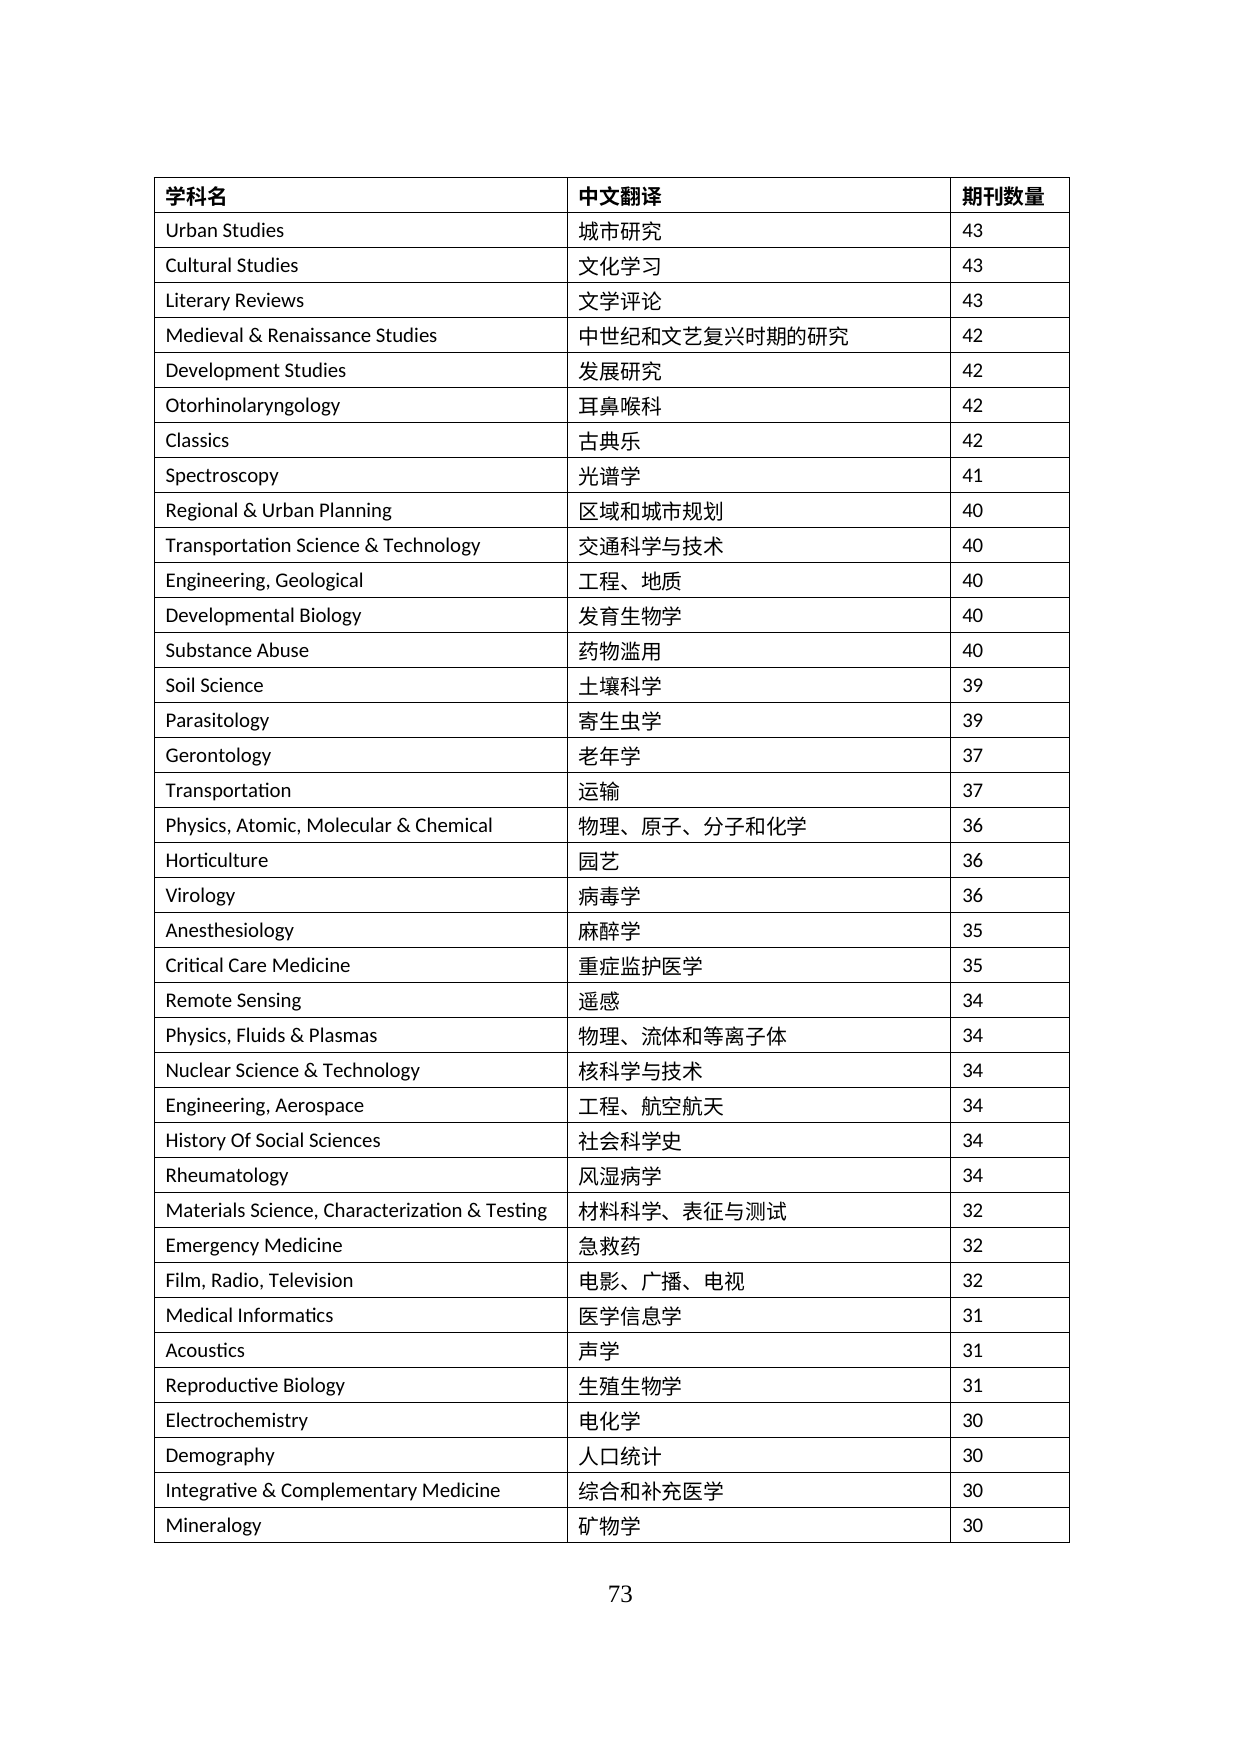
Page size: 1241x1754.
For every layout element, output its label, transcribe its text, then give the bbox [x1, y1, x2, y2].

table_cell 老年学 [568, 738, 950, 772]
table_cell 风湿病学 [568, 1158, 950, 1192]
table_cell 32 [951, 1228, 1069, 1262]
table_cell 35 [951, 913, 1069, 947]
table_cell 光谱学 [568, 458, 950, 492]
table_cell 30 [951, 1403, 1069, 1437]
table_cell Electrochemistry [155, 1403, 567, 1437]
table_cell Rheumatology [155, 1158, 567, 1192]
table_cell 30 [951, 1438, 1069, 1472]
table_header 期刊数量 [951, 178, 1069, 212]
table_cell Critical Care Medicine [155, 948, 567, 982]
table_cell 土壤科学 [568, 668, 950, 702]
table_cell 43 [951, 248, 1069, 282]
table_cell 工程、地质 [568, 563, 950, 597]
table_cell 古典乐 [568, 423, 950, 457]
table_cell 中世纪和文艺复兴时期的研究 [568, 318, 950, 352]
table_cell 30 [951, 1473, 1069, 1507]
table_cell 36 [951, 808, 1069, 842]
table_cell 运输 [568, 773, 950, 807]
table_cell Urban Studies [155, 213, 567, 247]
table_cell 40 [951, 493, 1069, 527]
table_cell Remote Sensing [155, 983, 567, 1017]
table_cell 核科学与技术 [568, 1053, 950, 1087]
table_cell 43 [951, 283, 1069, 317]
table_cell Integrative & Complementary Medicine [155, 1473, 567, 1507]
table_cell 36 [951, 878, 1069, 912]
table_cell 发展研究 [568, 353, 950, 387]
table_cell 材料科学、表征与测试 [568, 1193, 950, 1227]
table_cell Film, Radio, Television [155, 1263, 567, 1297]
table_cell 34 [951, 1053, 1069, 1087]
table_cell 物理、原子、分子和化学 [568, 808, 950, 842]
table_cell Engineering, Aerospace [155, 1088, 567, 1122]
table_cell History Of Social Sciences [155, 1123, 567, 1157]
table_cell 医学信息学 [568, 1298, 950, 1332]
table_cell 36 [951, 843, 1069, 877]
table_cell Medical Informatics [155, 1298, 567, 1332]
table_cell 37 [951, 773, 1069, 807]
table_cell 43 [951, 213, 1069, 247]
table_cell Cultural Studies [155, 248, 567, 282]
table_cell 声学 [568, 1333, 950, 1367]
table_cell Engineering, Geological [155, 563, 567, 597]
table_cell Nuclear Science & Technology [155, 1053, 567, 1087]
table_cell 城市研究 [568, 213, 950, 247]
table_cell 34 [951, 1018, 1069, 1052]
table_cell Emergency Medicine [155, 1228, 567, 1262]
table_cell 电影、广播、电视 [568, 1263, 950, 1297]
table_cell Mineralogy [155, 1508, 567, 1542]
table_cell 41 [951, 458, 1069, 492]
table_cell 药物滥用 [568, 633, 950, 667]
table_cell 区域和城市规划 [568, 493, 950, 527]
table_cell 42 [951, 388, 1069, 422]
table_cell 40 [951, 563, 1069, 597]
table_header 中文翻译 [568, 178, 950, 212]
table_cell 社会科学史 [568, 1123, 950, 1157]
table_cell Materials Science, Characterization & Testing [155, 1193, 567, 1227]
table_cell 矿物学 [568, 1508, 950, 1542]
table_cell Horticulture [155, 843, 567, 877]
table_cell Transportation Science & Technology [155, 528, 567, 562]
table_cell 42 [951, 353, 1069, 387]
table_cell Medieval & Renaissance Studies [155, 318, 567, 352]
table_cell Development Studies [155, 353, 567, 387]
table_cell 31 [951, 1368, 1069, 1402]
table_cell Soil Science [155, 668, 567, 702]
table_cell 文学评论 [568, 283, 950, 317]
table_cell Otorhinolaryngology [155, 388, 567, 422]
table_cell 40 [951, 528, 1069, 562]
table_cell Spectroscopy [155, 458, 567, 492]
table_cell Acoustics [155, 1333, 567, 1367]
table_cell 麻醉学 [568, 913, 950, 947]
table_cell Reproductive Biology [155, 1368, 567, 1402]
table_cell Physics, Atomic, Molecular & Chemical [155, 808, 567, 842]
table_cell 遥感 [568, 983, 950, 1017]
table_cell 工程、航空航天 [568, 1088, 950, 1122]
table_cell 34 [951, 1088, 1069, 1122]
table_cell 重症监护医学 [568, 948, 950, 982]
table_cell Virology [155, 878, 567, 912]
table_cell 40 [951, 633, 1069, 667]
table_cell 34 [951, 1158, 1069, 1192]
table_cell 34 [951, 1123, 1069, 1157]
table_cell 耳鼻喉科 [568, 388, 950, 422]
table_cell 35 [951, 948, 1069, 982]
table_cell Demography [155, 1438, 567, 1472]
table_cell 电化学 [568, 1403, 950, 1437]
table_cell 文化学习 [568, 248, 950, 282]
table_cell 病毒学 [568, 878, 950, 912]
table_cell Substance Abuse [155, 633, 567, 667]
table_cell 42 [951, 423, 1069, 457]
table_cell Parasitology [155, 703, 567, 737]
table_cell 32 [951, 1193, 1069, 1227]
table_cell 32 [951, 1263, 1069, 1297]
table_cell Classics [155, 423, 567, 457]
table_cell 37 [951, 738, 1069, 772]
table_cell 39 [951, 703, 1069, 737]
table_cell Regional & Urban Planning [155, 493, 567, 527]
table_cell 发育生物学 [568, 598, 950, 632]
table_cell 31 [951, 1333, 1069, 1367]
table_cell Literary Reviews [155, 283, 567, 317]
table_cell 园艺 [568, 843, 950, 877]
table_cell Gerontology [155, 738, 567, 772]
table_cell Transportation [155, 773, 567, 807]
table_cell 急救药 [568, 1228, 950, 1262]
table_cell 30 [951, 1508, 1069, 1542]
table_cell 物理、流体和等离子体 [568, 1018, 950, 1052]
table_cell 人口统计 [568, 1438, 950, 1472]
table_cell Physics, Fluids & Plasmas [155, 1018, 567, 1052]
table_cell 寄生虫学 [568, 703, 950, 737]
table_cell 40 [951, 598, 1069, 632]
table_cell 交通科学与技术 [568, 528, 950, 562]
table_cell Anesthesiology [155, 913, 567, 947]
table_cell 31 [951, 1298, 1069, 1332]
table_cell Developmental Biology [155, 598, 567, 632]
table_cell 生殖生物学 [568, 1368, 950, 1402]
table_cell 39 [951, 668, 1069, 702]
table_cell 42 [951, 318, 1069, 352]
table_cell 34 [951, 983, 1069, 1017]
table_cell 综合和补充医学 [568, 1473, 950, 1507]
table_header 学科名 [155, 178, 567, 212]
